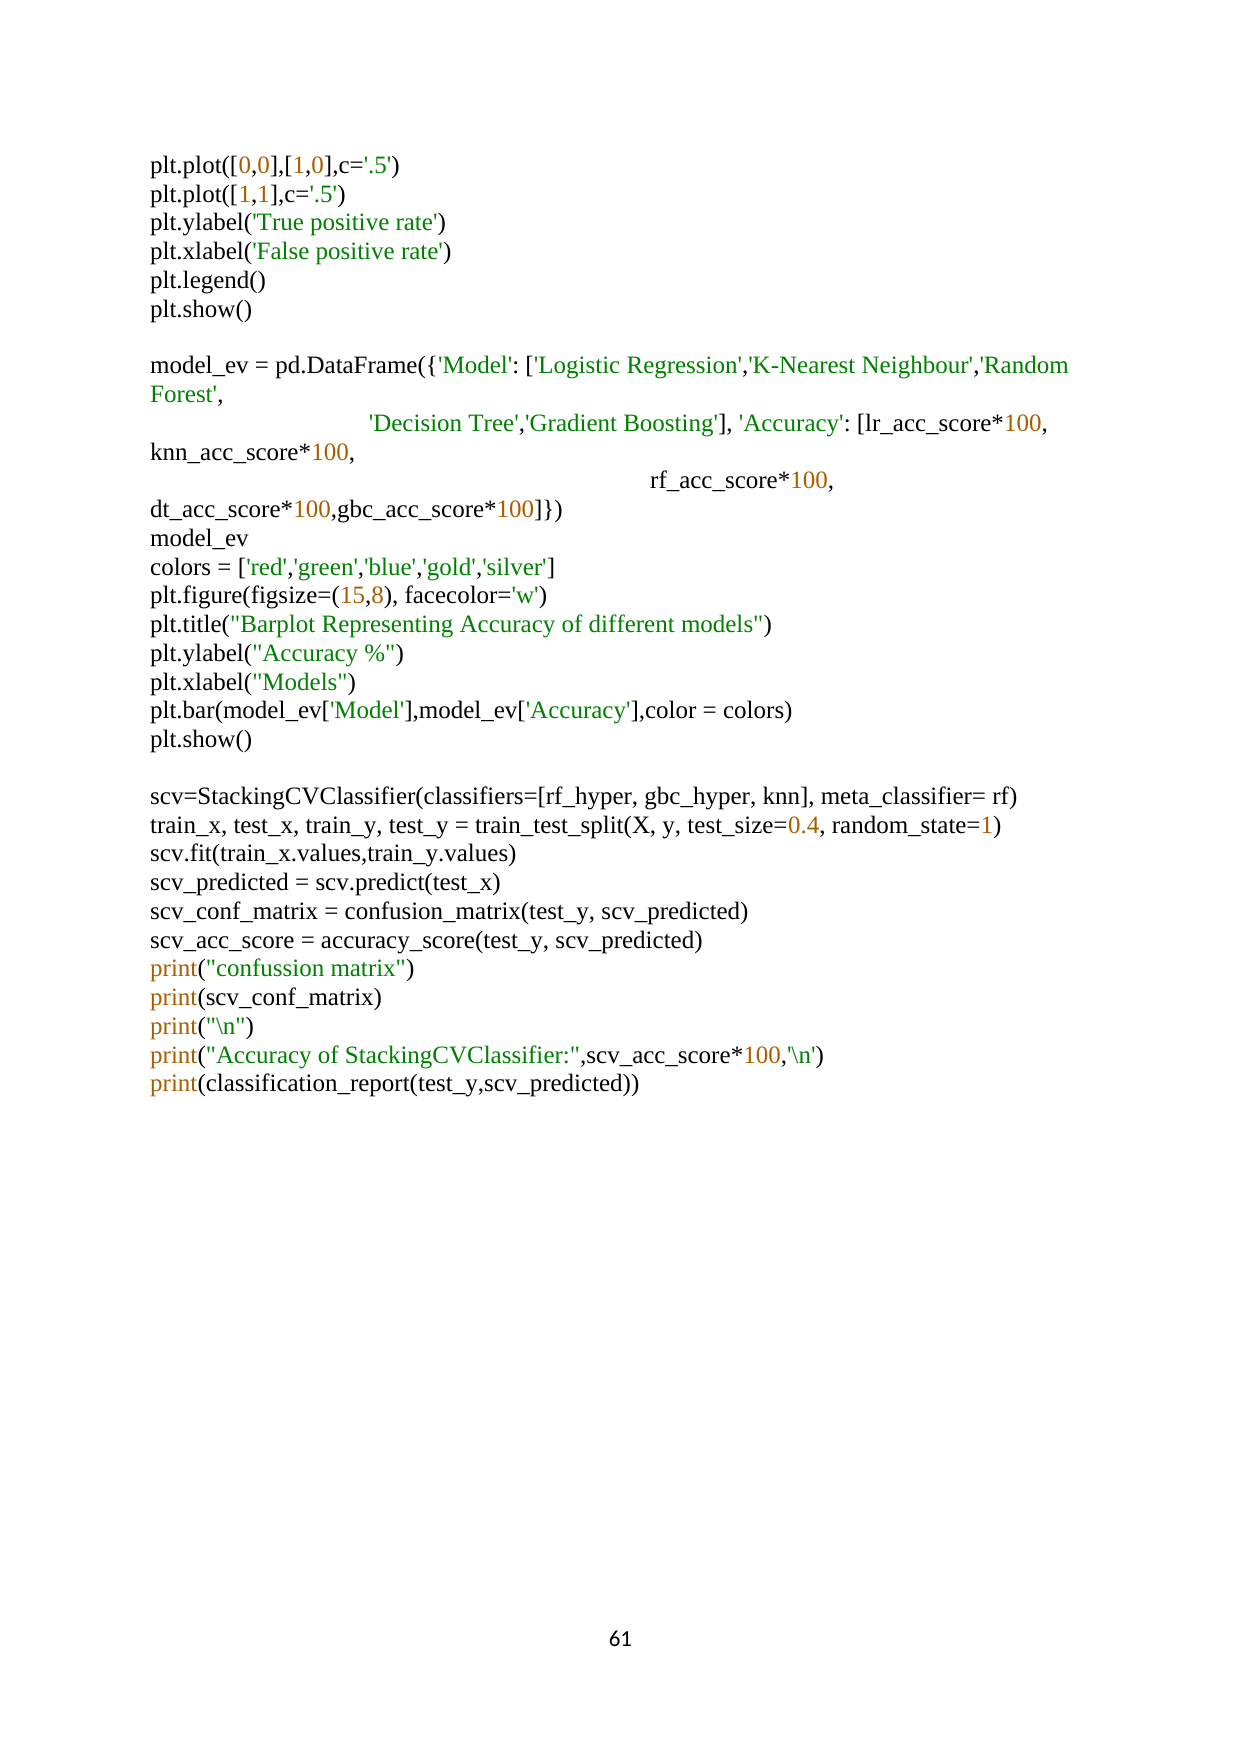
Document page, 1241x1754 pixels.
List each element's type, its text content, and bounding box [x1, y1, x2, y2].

text model_ev [150, 523, 1090, 552]
text print("Accuracy of StackingCVClassifier:",scv_acc_score*100,'\n') [150, 1040, 1090, 1068]
text plt.ylabel('True positive rate') [150, 207, 1090, 236]
text plt.show() [150, 294, 1090, 322]
text plt.title("Barplot Representing Accuracy of different models") [150, 609, 1090, 638]
text plt.plot([1,1],c='.5') [150, 179, 1090, 207]
text plt.bar(model_ev['Model'],model_ev['Accuracy'],color = colors) [150, 696, 1090, 724]
text scv_conf_matrix = confusion_matrix(test_y, scv_predicted) [150, 896, 1090, 925]
text print(scv_conf_matrix) [150, 982, 1090, 1011]
text plt.legend() [150, 265, 1090, 294]
text train_x, test_x, train_y, test_y = train_test_split(X, y, test_size=0.4, random_state=1) [150, 810, 1090, 838]
text colors = ['red','green','blue','gold','silver'] [150, 552, 1090, 581]
text scv_predicted = scv.predict(test_x) [150, 867, 1090, 896]
text plt.xlabel("Models") [150, 667, 1090, 696]
text model_ev = pd.DataFrame({'Model': ['Logistic Regression','K-Nearest Neighbour','Random Forest', [150, 351, 1090, 408]
text rf_acc_score*100, dt_acc_score*100,gbc_acc_score*100]}) [150, 466, 1090, 523]
text plt.figure(figsize=(15,8), facecolor='w') [150, 581, 1090, 609]
text scv_acc_score = accuracy_score(test_y, scv_predicted) [150, 925, 1090, 953]
text plt.show() [150, 724, 1090, 753]
text scv=StackingCVClassifier(classifiers=[rf_hyper, gbc_hyper, knn], meta_classifier= rf) [150, 781, 1090, 810]
text print("confussion matrix") [150, 953, 1090, 982]
text plt.xlabel('False positive rate') [150, 236, 1090, 265]
text 'Decision Tree','Gradient Boosting'], 'Accuracy': [lr_acc_score*100, knn_acc_score*100, [150, 408, 1090, 466]
text print(classification_report(test_y,scv_predicted)) [150, 1068, 1090, 1097]
text plt.plot([0,0],[1,0],c='.5') [150, 150, 1090, 179]
text plt.ylabel("Accuracy %") [150, 638, 1090, 667]
text print("\n") [150, 1011, 1090, 1040]
text scv.fit(train_x.values,train_y.values) [150, 838, 1090, 867]
